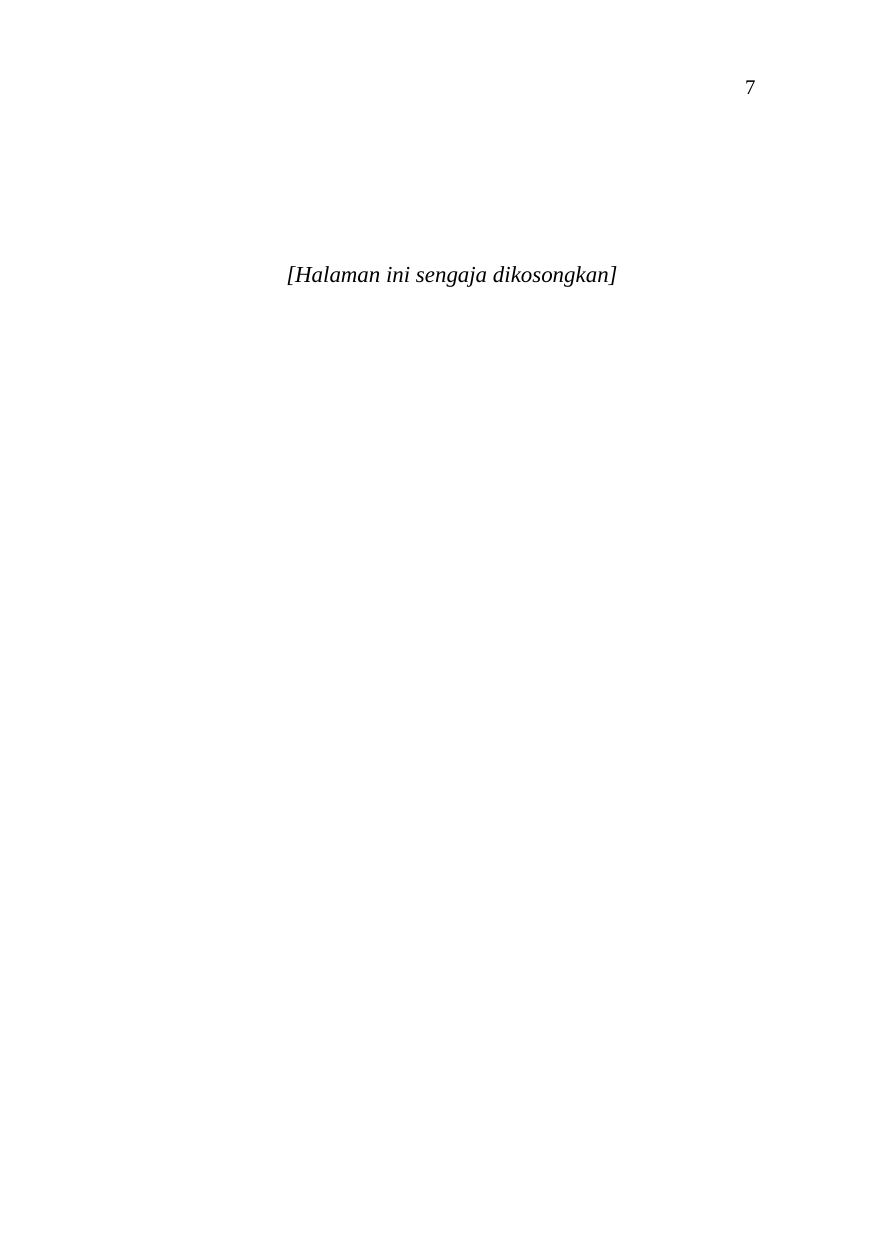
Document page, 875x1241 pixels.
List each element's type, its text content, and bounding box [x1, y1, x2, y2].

text [Halaman ini sengaja dikosongkan] [150, 261, 756, 287]
